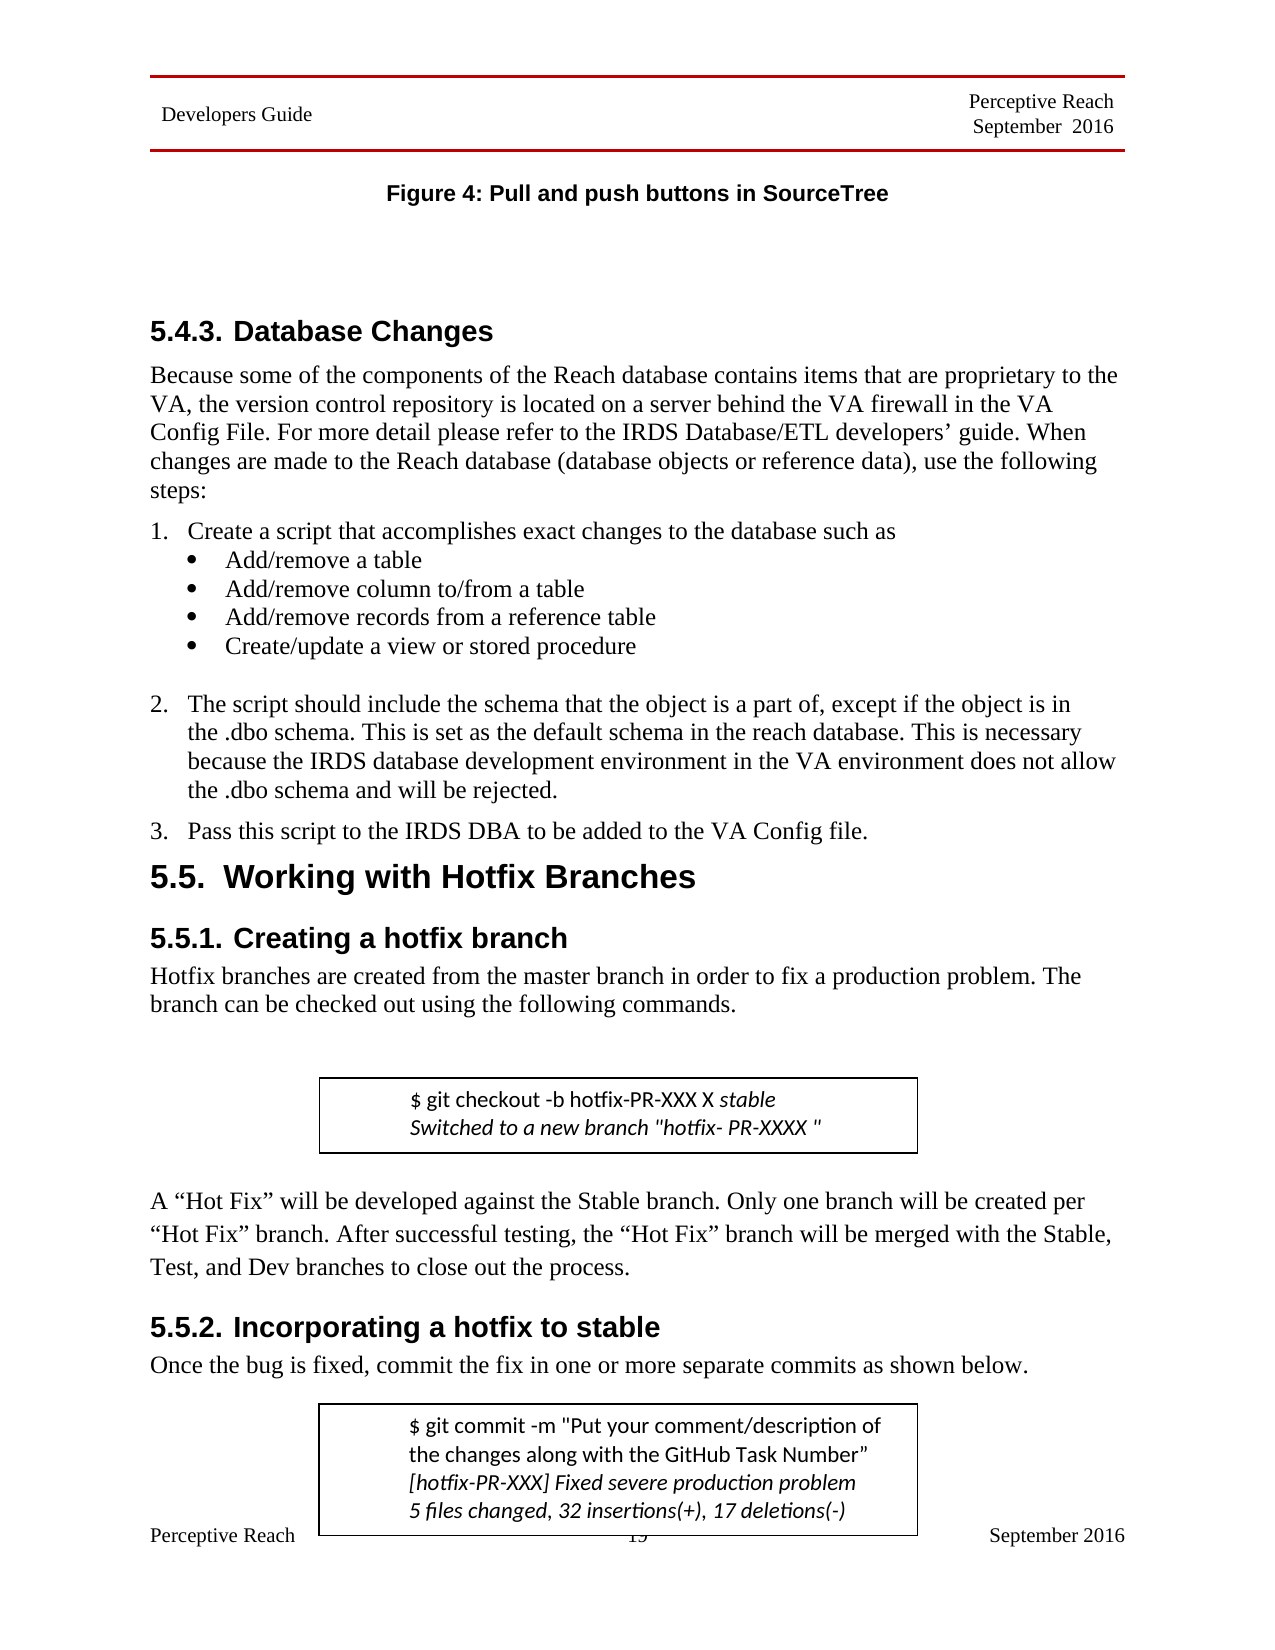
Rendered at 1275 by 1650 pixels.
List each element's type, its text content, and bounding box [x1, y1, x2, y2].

text Because some of the components of the Reach database contains items that are proprietary to the VA, the version control repository is located on a server behind the VA firewall in the VA Config File. For more detail please refer to the IRDS Database/ETL developers’ guide. When changes are made to the Reach database (database objects or reference data), use the following steps: [150, 360, 1125, 504]
list The script should include the schema that the object is a part of, except if the object is in the .dbo schema. This is set as the default schema in the reach database. This is necessary because the IRDS database development environment in the VA environment does not allow the .dbo schema and will be rejected. [150, 689, 1125, 804]
text A “Hot Fix” will be developed against the Stable branch. Only one branch will be created per “Hot Fix” branch. After successful testing, the “Hot Fix” branch will be merged with the Stable, Test, and Dev branches to close out the process. [150, 1186, 1125, 1281]
text Once the bug is fixed, commit the fix in one or more separate commits as shown below. [150, 1350, 1125, 1379]
list Create a script that accomplishes exact changes to the database such as [150, 516, 1125, 545]
subtitle Incorporating a hotfix to stable [150, 1310, 1125, 1344]
text Hotfix branches are created from the master branch in order to fix a production problem. The branch can be checked out using the following commands. [150, 961, 1125, 1018]
text Figure 4: Pull and push buttons in SourceTree [150, 180, 1125, 206]
subtitle Creating a hotfix branch [150, 921, 1125, 954]
list Create/update a view or stored procedure [187, 631, 1125, 660]
subtitle Working with Hotfix Branches [150, 857, 1125, 896]
list Add/remove a table [187, 545, 1125, 574]
list Add/remove records from a reference table [187, 602, 1125, 631]
list Add/remove column to/from a table [187, 574, 1125, 602]
subtitle Database Changes [150, 314, 1125, 347]
list Pass this script to the IRDS DBA to be added to the VA Config file. [150, 816, 1125, 845]
